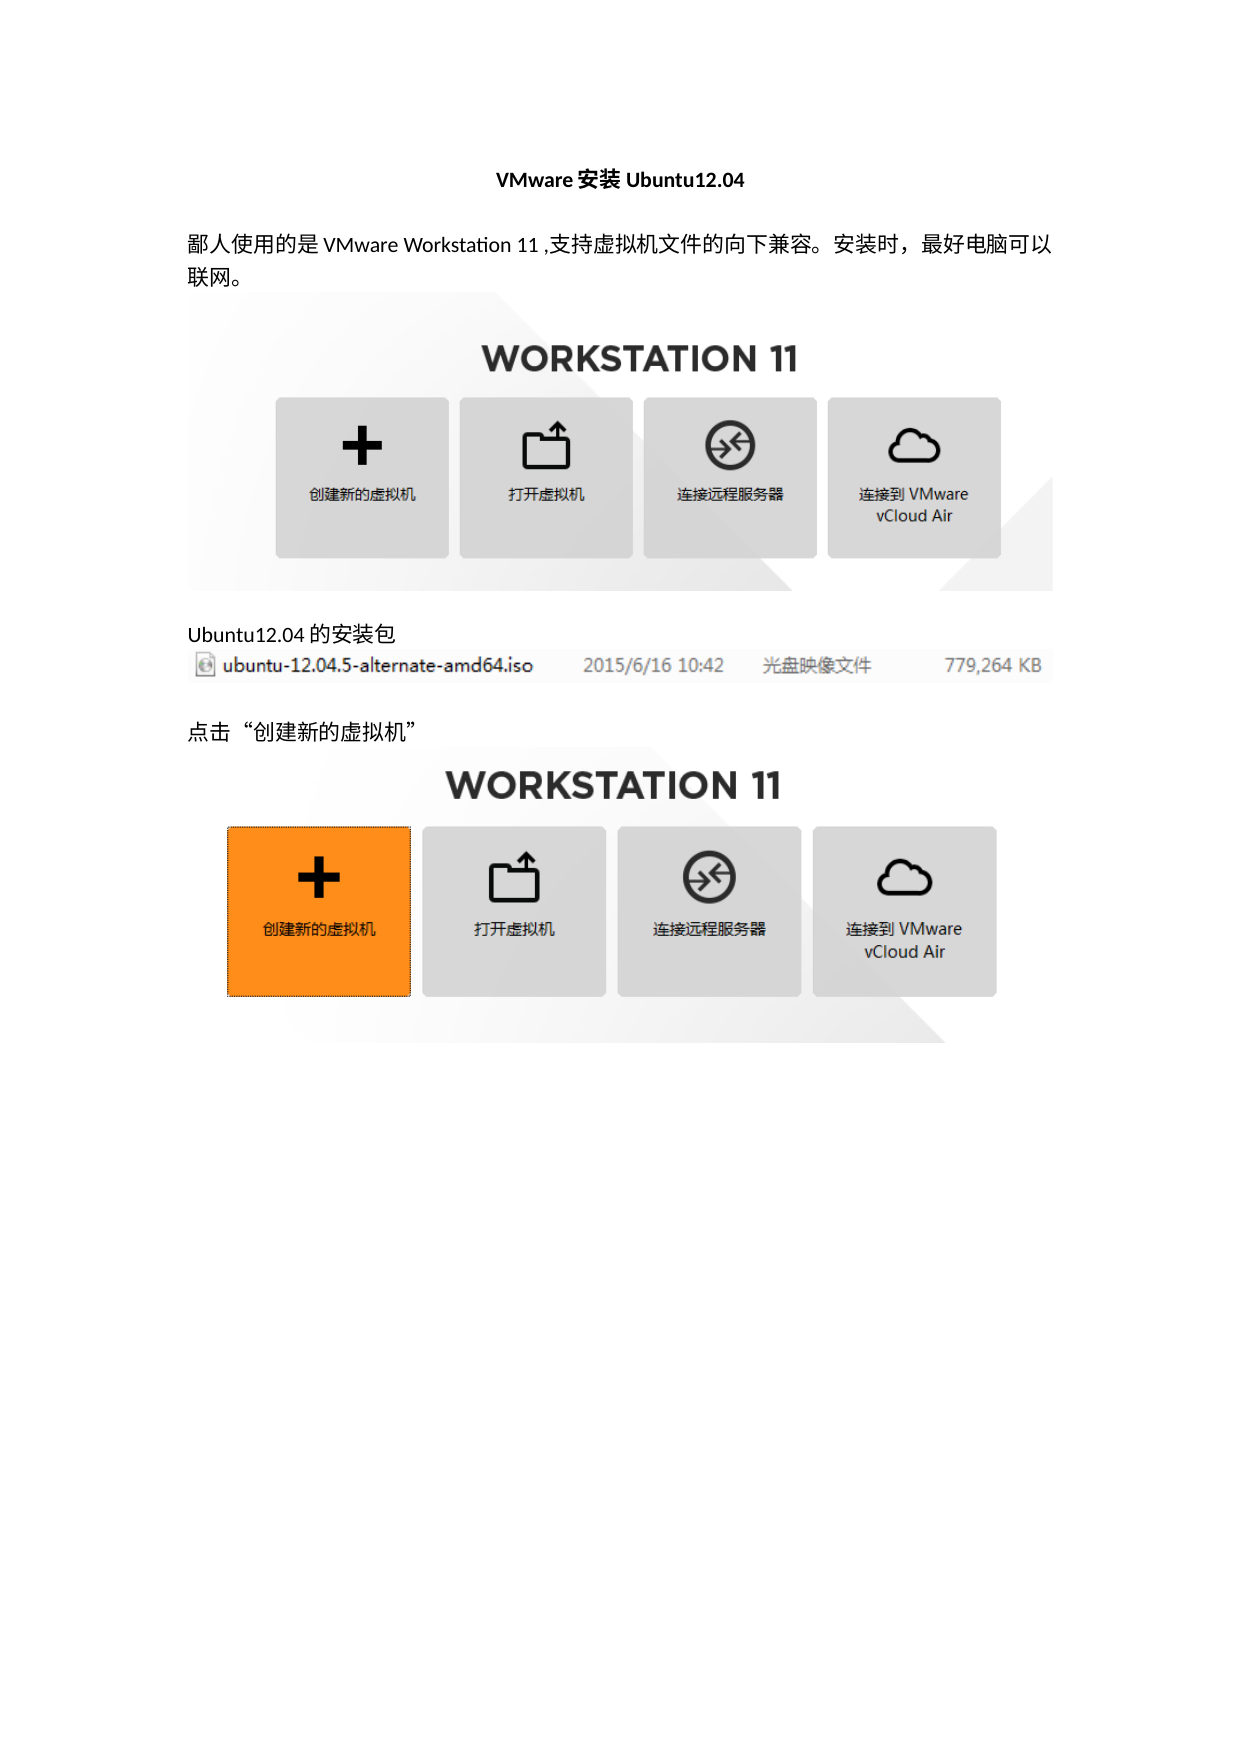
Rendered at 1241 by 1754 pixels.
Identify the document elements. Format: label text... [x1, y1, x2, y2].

text Ubuntu12.04的安装包 [187, 617, 1053, 649]
picture [187, 747, 1053, 1043]
text 点击“创建新的虚拟机” [187, 714, 1053, 747]
picture [187, 292, 1053, 591]
picture [187, 649, 1053, 683]
text VMware安装Ubuntu12.04 [187, 162, 1053, 194]
text 鄙人使用的是VMware Workstation 11 ,支持虚拟机文件的向下兼容。安装时，最好电脑可以联网。 [187, 227, 1053, 292]
